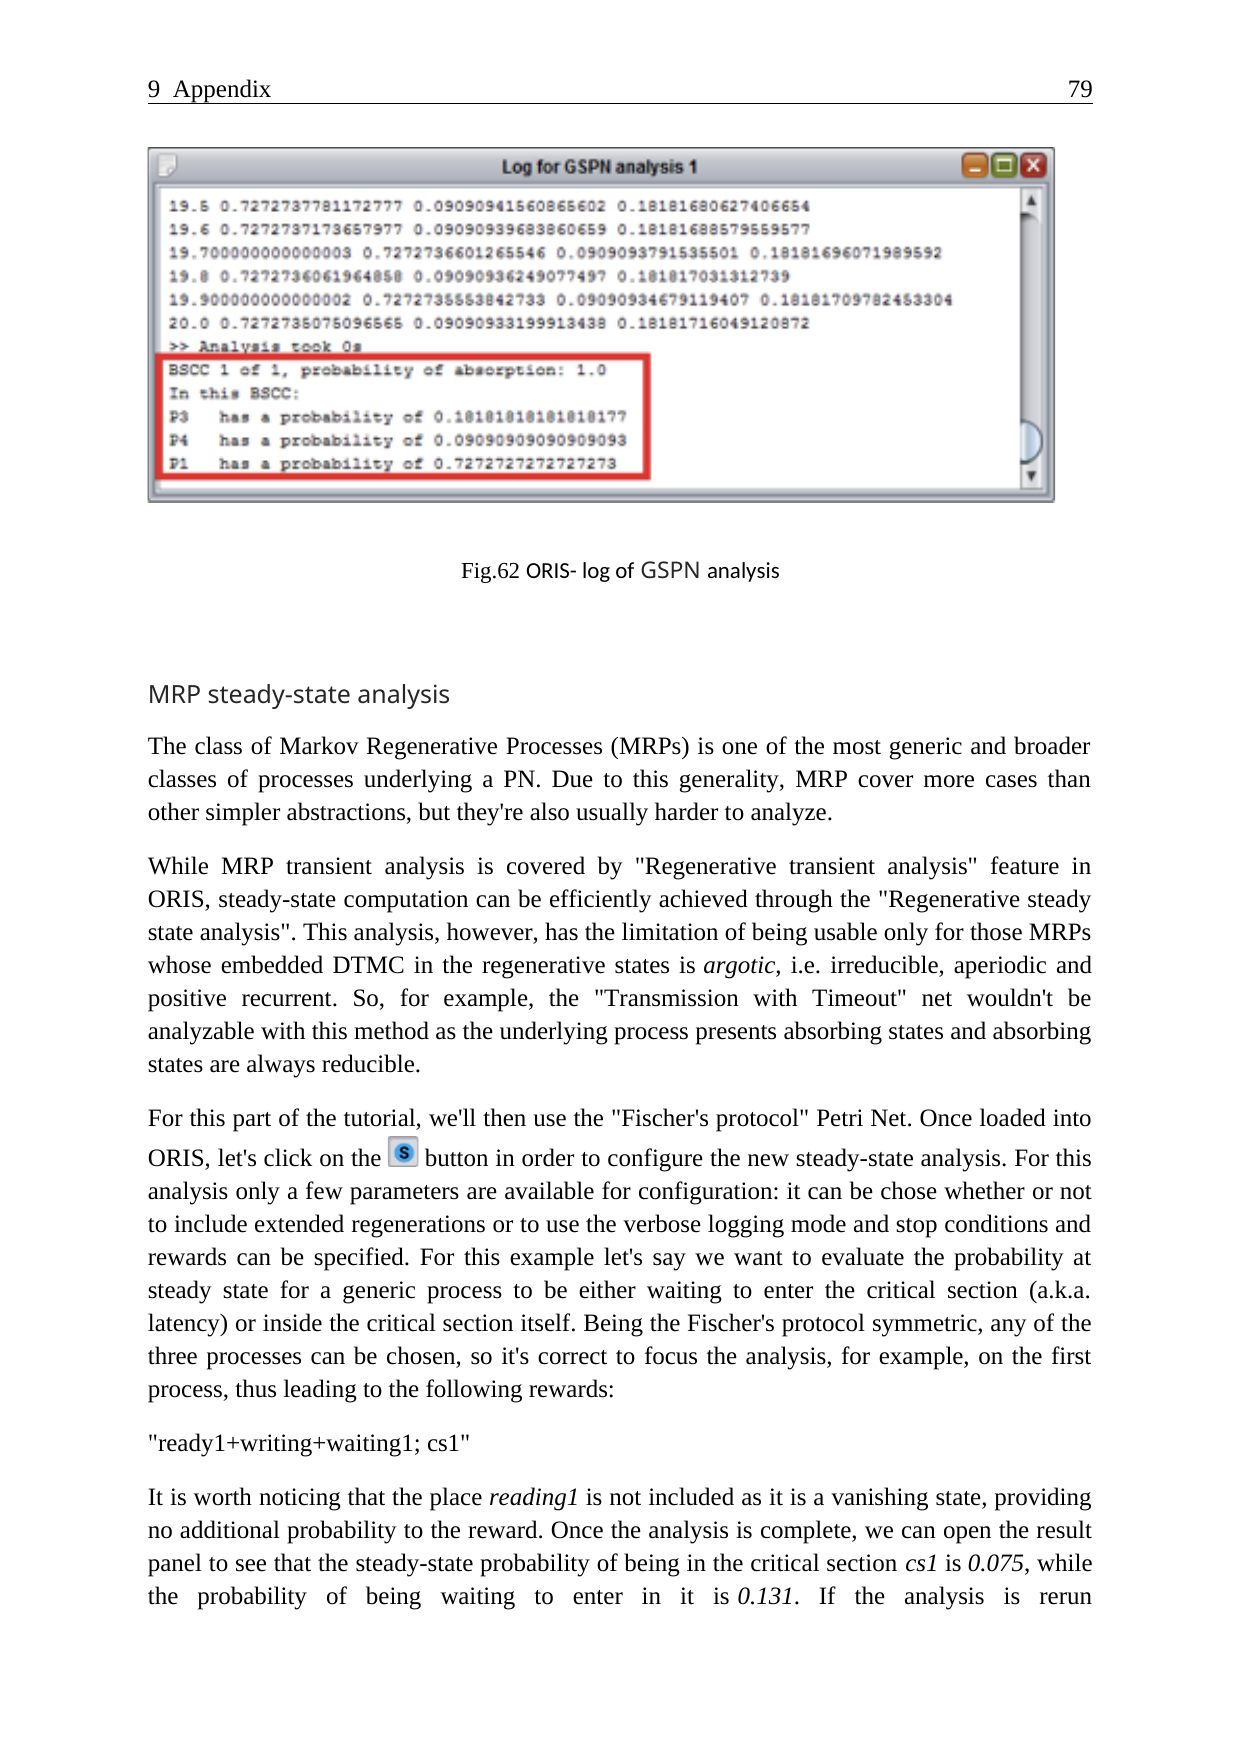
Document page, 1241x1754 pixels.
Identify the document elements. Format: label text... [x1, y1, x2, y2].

text MRP steady-state analysis [148, 671, 1093, 711]
picture [147, 147, 1056, 503]
text Fig.62 ORIS- log of GSPN analysis [148, 554, 1093, 585]
text "ready1+writing+waiting1; cs1" [148, 1428, 1093, 1457]
picture [387, 1136, 419, 1167]
text For this part of the tutorial, we'll then use the "Fischer's protocol" Petri Net. Once loaded into ORIS, let's click on the button in order to configure the new steady-state analysis. For this analysis only a few parameters are available for configuration: it can be chose whether or not to include extended regenerations or to use the verbose logging mode and stop conditions and rewards can be specified. For this example let's say we want to evaluate the probability at steady state for a generic process to be either waiting to enter the critical section (a.k.a. latency) or inside the critical section itself. Being the Fischer's protocol symmetric, any of the three processes can be chosen, so it's correct to focus the analysis, for example, on the first process, thus leading to the following rewards: [148, 1103, 1093, 1403]
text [148, 1482, 1093, 1610]
text The class of Markov Regenerative Processes (MRPs) is one of the most generic and broader classes of processes underlying a PN. Due to this generality, MRP cover more cases than other simpler abstractions, but they're also usually harder to analyze. [148, 731, 1093, 826]
text While MRP transient analysis is covered by "Regenerative transient analysis" feature in ORIS, steady-state computation can be efficiently achieved through the "Regenerative steady state analysis". This analysis, however, has the limitation of being usable only for those MRPs whose embedded DTMC in the regenerative states is argotic, i.e. irreducible, aperiodic and positive recurrent. So, for example, the "Transmission with Timeout" net wouldn't be analyzable with this method as the underlying process presents absorbing states and absorbing states are always reducible. [148, 851, 1093, 1078]
